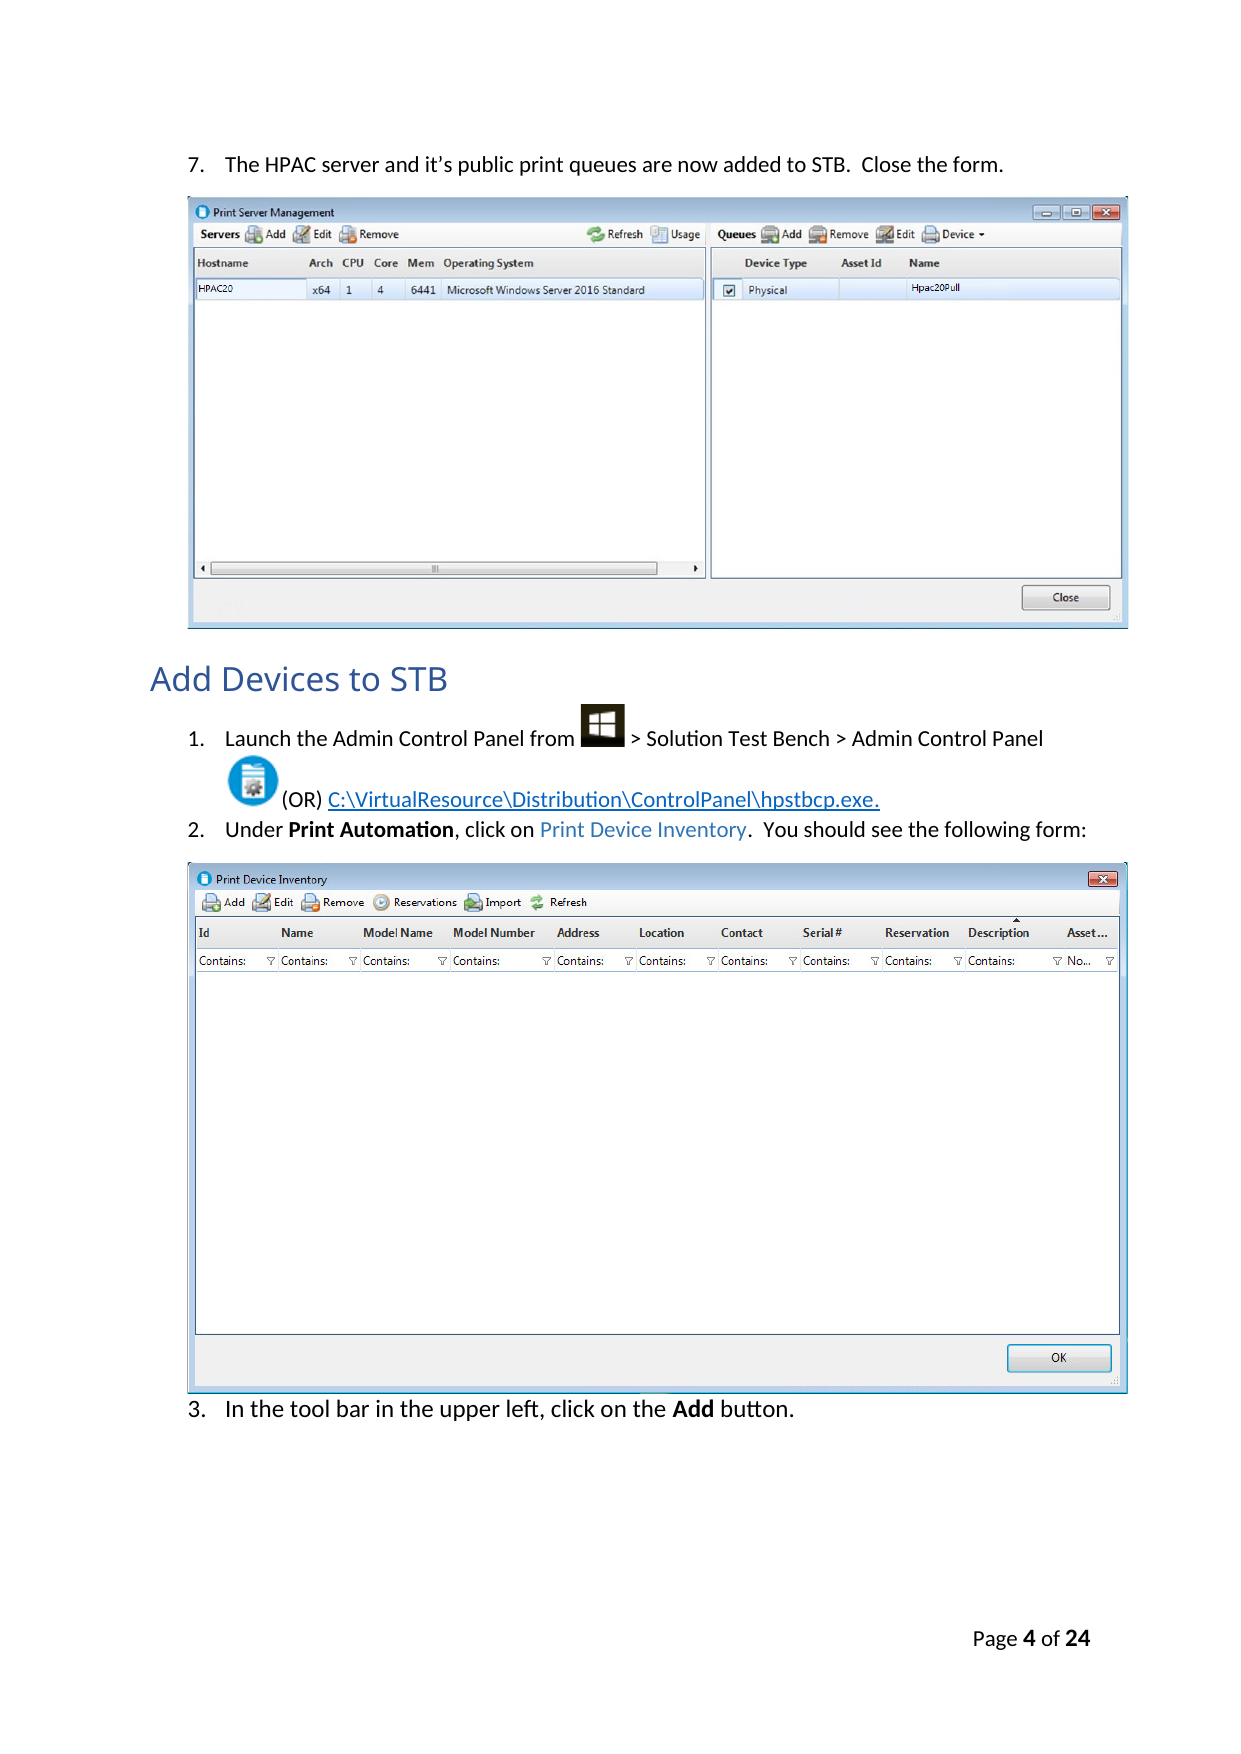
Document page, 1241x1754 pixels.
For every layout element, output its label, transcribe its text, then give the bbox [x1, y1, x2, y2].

list In the tool bar in the upper left, click on the Add button. [187, 1394, 1090, 1424]
list Launch the Admin Control Panel from > Solution Test Bench > Admin Control Panel (OR) C:\VirtualResource\Distribution\ControlPanel\hpstbcp.exe. [187, 704, 1090, 813]
subtitle Add Devices to STB [150, 655, 1090, 701]
picture [225, 754, 282, 808]
picture [187, 196, 1129, 629]
picture [187, 862, 1128, 1394]
list The HPAC server and it’s public print queues are now added to STB. Close the form. [187, 150, 1090, 178]
picture [580, 704, 625, 747]
list Under Print Automation, click on Print Device Inventory. You should see the following form: [187, 815, 1090, 843]
